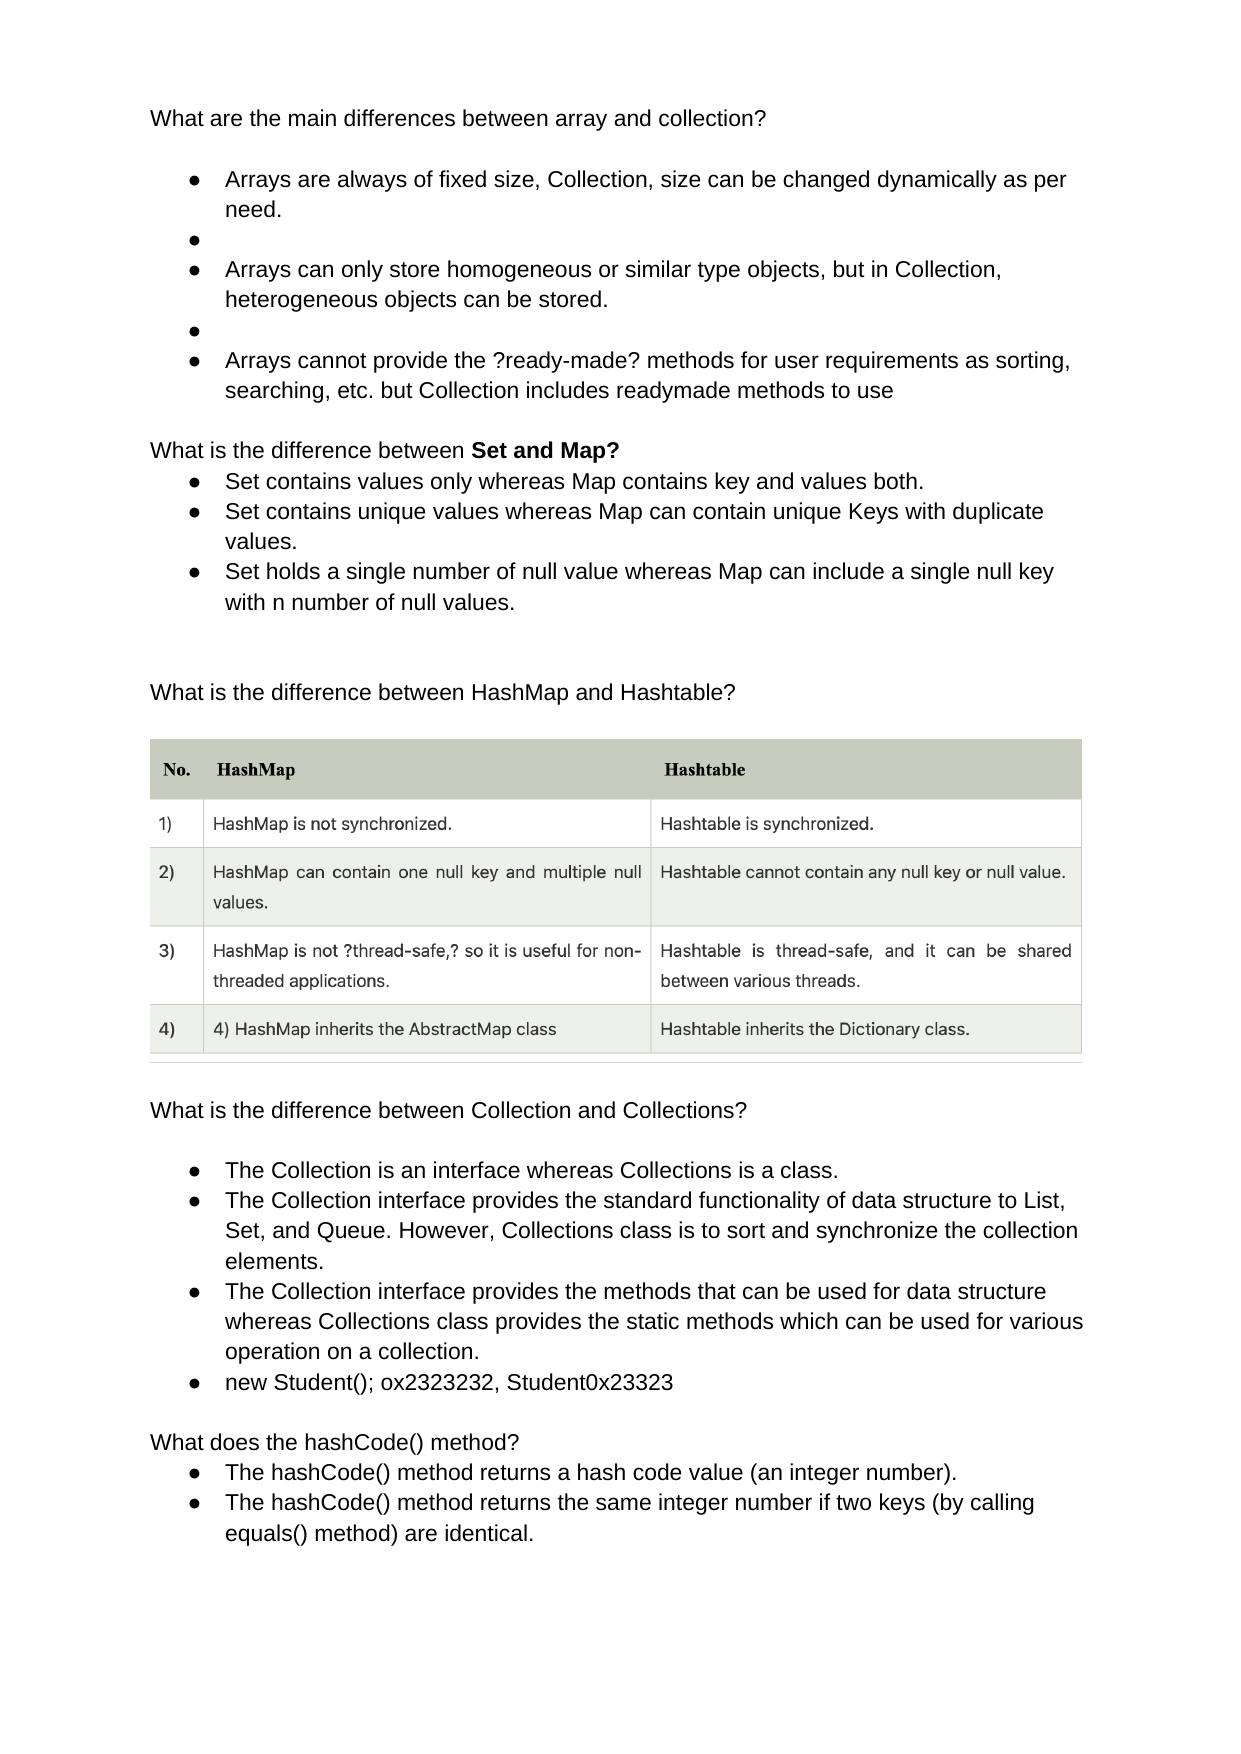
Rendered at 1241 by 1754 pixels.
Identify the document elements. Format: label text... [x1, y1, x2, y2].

text What does the hashCode() method? [150, 1429, 1090, 1455]
list Arrays are always of fixed size, Collection, size can be changed dynamically as per need. [187, 166, 1090, 222]
list The hashCode() method returns the same integer number if two keys (by calling equals() method) are identical. [187, 1489, 1090, 1546]
list new Student(); ox2323232, Student0x23323 [187, 1368, 1090, 1395]
list Set contains unique values whereas Map can contain unique Keys with duplicate values. [187, 498, 1090, 554]
list Arrays cannot provide the ?ready-made? methods for user requirements as sorting, searching, etc. but Collection includes readymade methods to use [187, 347, 1090, 403]
list The Collection is an interface whereas Collections is a class. [187, 1157, 1090, 1183]
list Arrays can only store homogeneous or similar type objects, but in Collection, heterogeneous objects can be stored. [187, 256, 1090, 313]
text What is the difference between Set and Map? [150, 437, 1090, 464]
list The Collection interface provides the standard functionality of data structure to List, Set, and Queue. However, Collections class is to sort and synchronize the collection elements. [187, 1187, 1090, 1274]
list Set holds a single number of null value whereas Map can include a single null key with n number of null values. [187, 558, 1090, 615]
list Set contains values only whereas Map contains key and values both. [187, 468, 1090, 494]
text What is the difference between Collection and Collections? [150, 1097, 1090, 1123]
list The Collection interface provides the methods that can be used for data structure whereas Collections class provides the static methods which can be used for various operation on a collection. [187, 1278, 1090, 1364]
text What is the difference between HashMap and Hashtable? [150, 679, 1090, 706]
picture [150, 739, 1091, 1063]
text What are the main differences between array and collection? [150, 105, 1090, 132]
list The hashCode() method returns a hash code value (an integer number). [187, 1459, 1090, 1485]
